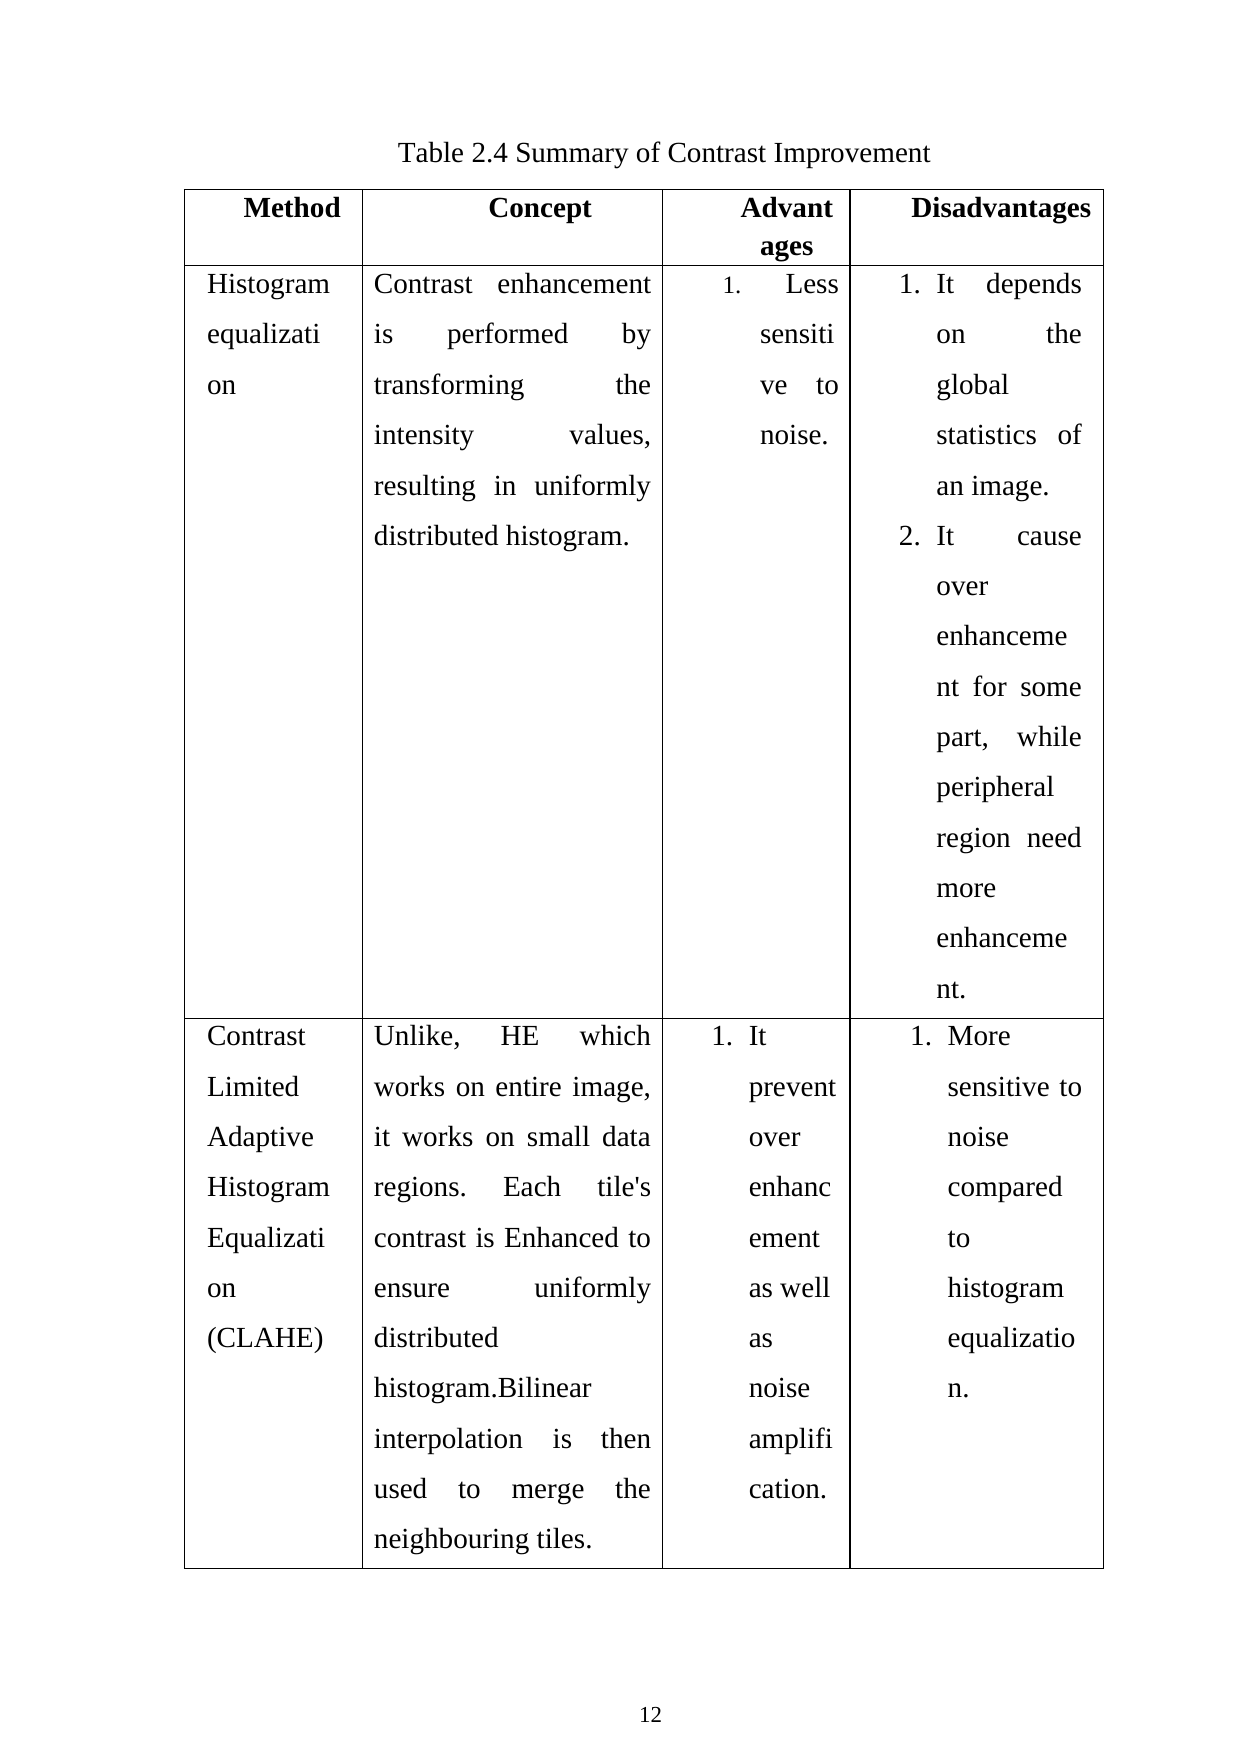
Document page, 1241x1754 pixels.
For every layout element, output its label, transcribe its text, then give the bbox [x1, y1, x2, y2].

table_cell Unlike, HE which works on entire image, it works on small data regions. Each tile's contrast is Enhanced to ensure uniformly distributed histogram.Bilinear interpolation is then used to merge the neighbouring tiles. [363, 1019, 662, 1568]
table_cell It depends on the global statistics of an image. It cause over enhancement for some part, while peripheral region need more enhancement. [851, 266, 1103, 1017]
text Table 2.4 Summary of Contrast Improvement [209, 135, 1119, 169]
table_header Disadvantages [851, 190, 1103, 265]
table_header Method [185, 190, 362, 265]
table_header Advantages [663, 190, 849, 265]
table_cell Contrast enhancement is performed by transforming the intensity values, resulting in uniformly distributed histogram. [363, 266, 662, 1017]
table_cell Less sensitive to noise. [663, 266, 849, 1017]
table_cell Contrast Limited Adaptive Histogram Equalization (CLAHE) [185, 1019, 362, 1568]
table_cell It prevent over enhancement as well as noise amplification. [663, 1019, 849, 1568]
table_cell Histogram equalization [185, 266, 362, 1017]
table_header Concept [363, 190, 662, 265]
table_cell More sensitive to noise compared to histogram equalization. [851, 1019, 1103, 1568]
